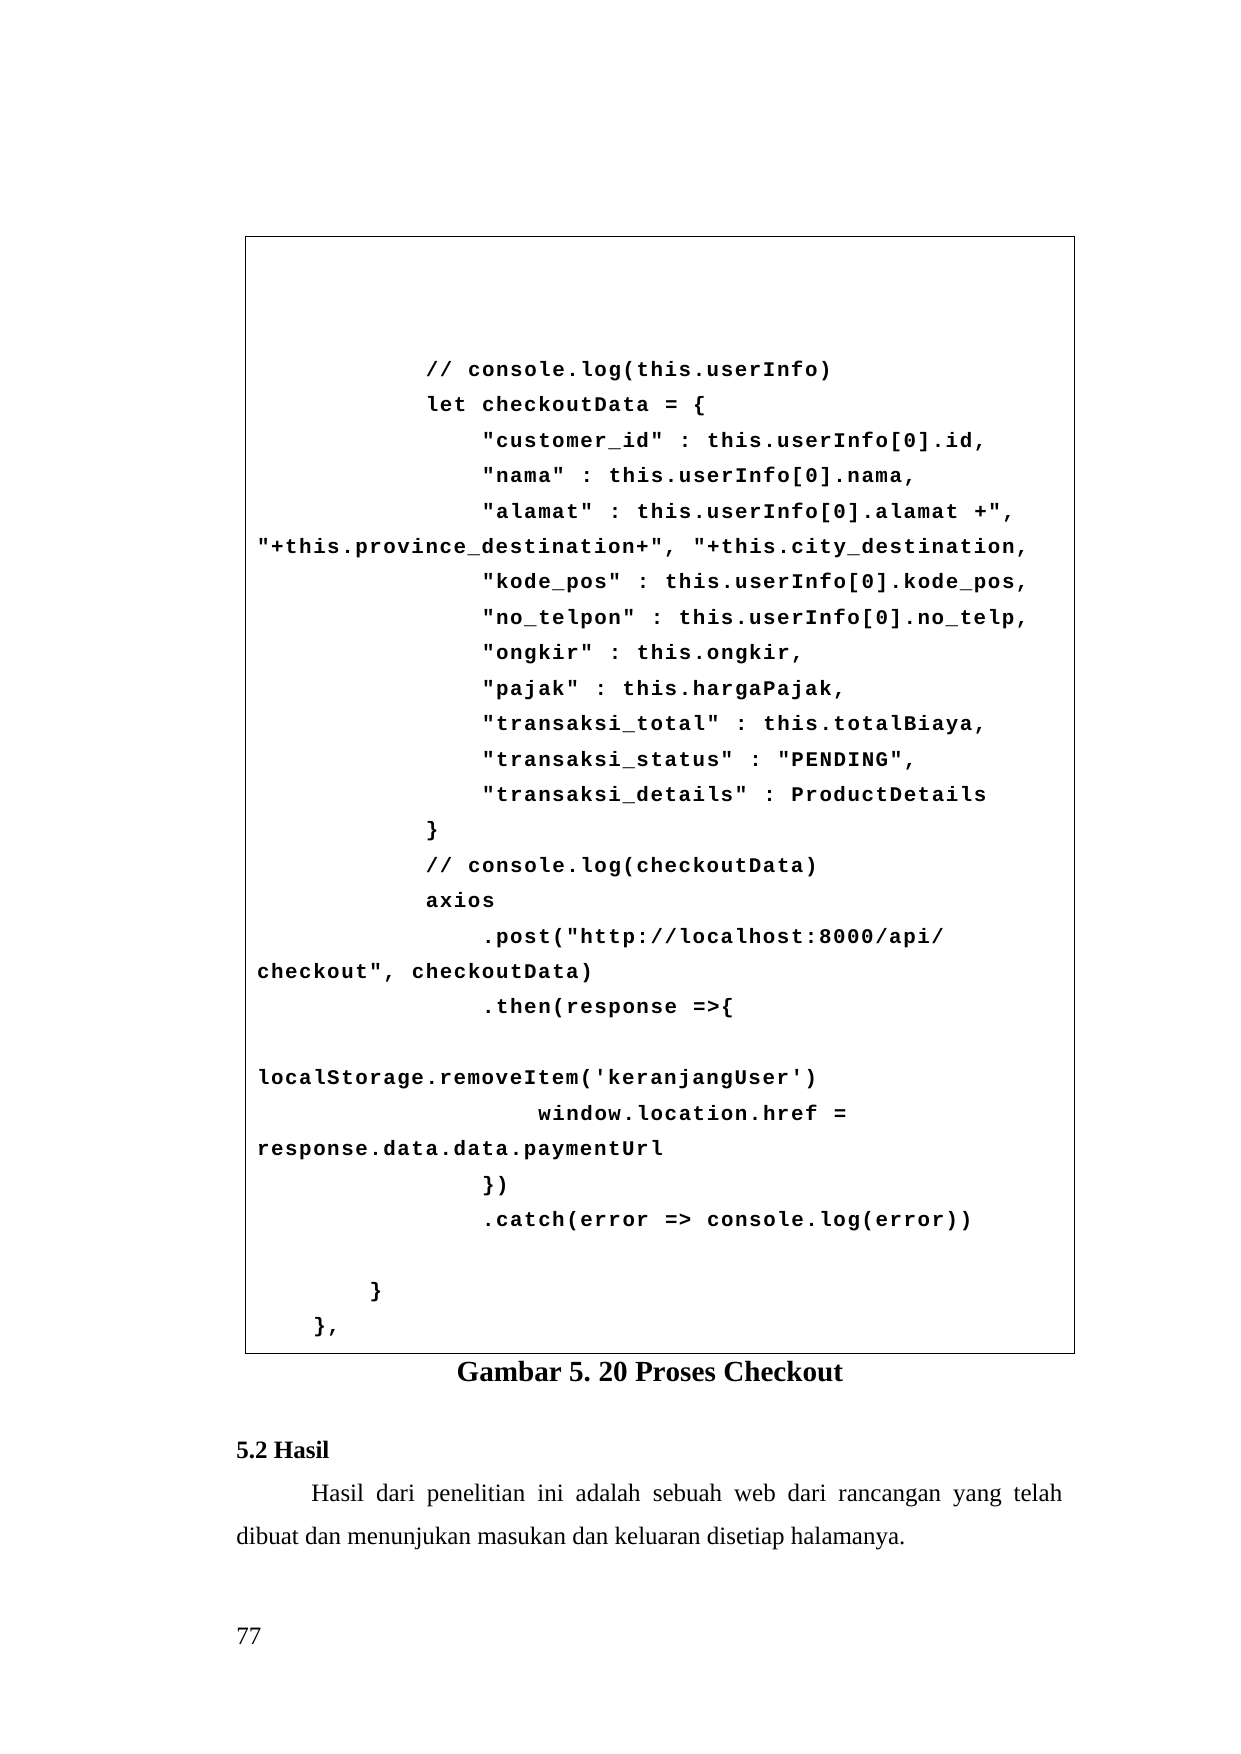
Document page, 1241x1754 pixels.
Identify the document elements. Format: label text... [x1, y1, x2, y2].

text Hasil dari penelitian ini adalah sebuah web dari rancangan yang telah dibuat dan menunjukan masukan dan keluaran disetiap halamanya. [236, 1478, 1063, 1550]
subtitle 5.2 Hasil [236, 1435, 1063, 1464]
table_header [246, 237, 1074, 1353]
